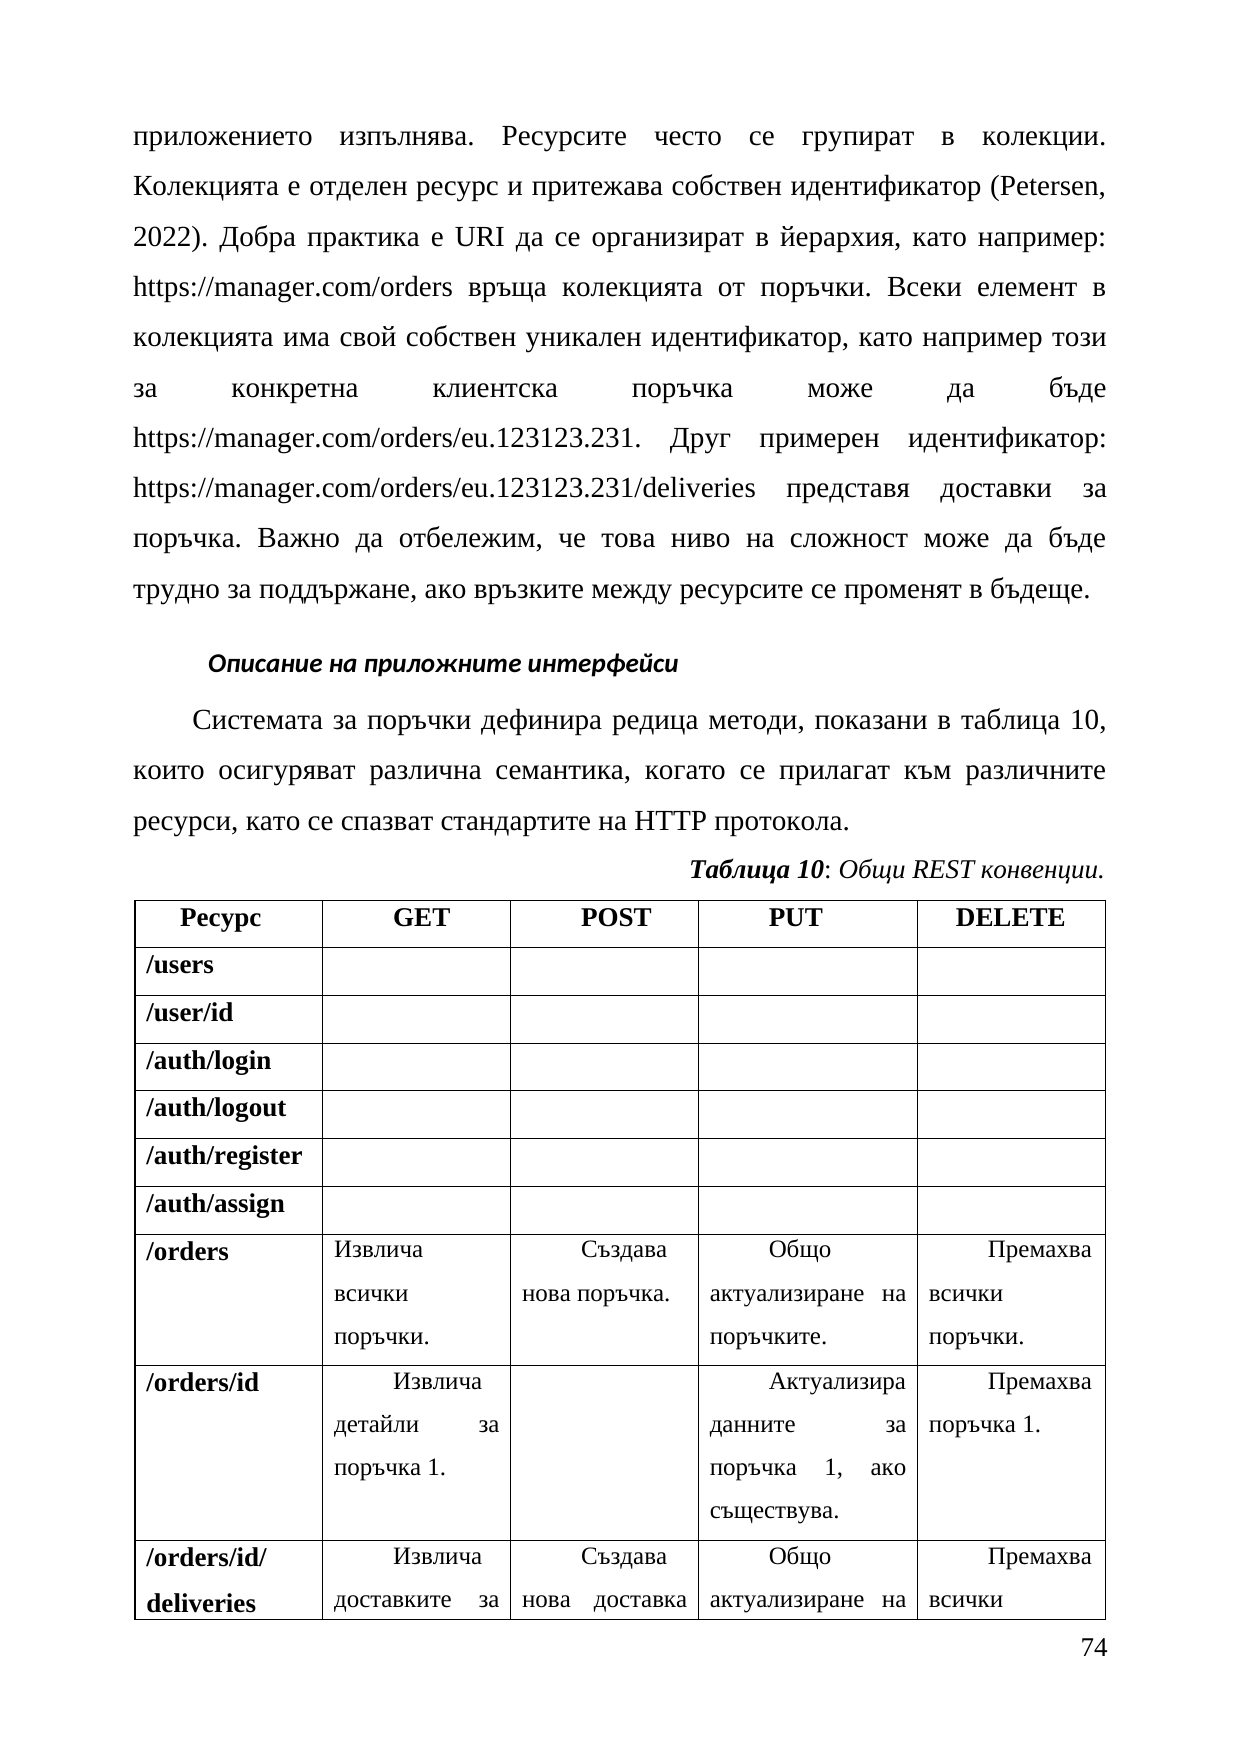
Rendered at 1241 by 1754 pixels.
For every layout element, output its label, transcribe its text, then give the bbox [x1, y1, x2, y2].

table_header DELETE [918, 901, 1105, 947]
table_cell [323, 1139, 510, 1186]
table_cell [323, 1091, 510, 1138]
table_cell /auth/assign [136, 1187, 322, 1233]
table_cell Създава нова поръчка. [511, 1235, 698, 1365]
table_cell [699, 1187, 917, 1233]
table_cell [511, 1091, 698, 1138]
table_cell [323, 996, 510, 1043]
table_cell /orders/id [136, 1366, 322, 1540]
table_header GET [323, 901, 510, 947]
table_cell [918, 948, 1105, 995]
table_cell [699, 1091, 917, 1138]
table_cell [699, 1139, 917, 1186]
table_header PUT [699, 901, 917, 947]
table_cell [699, 996, 917, 1043]
table_cell [511, 948, 698, 995]
table_header Ресурс [136, 901, 322, 947]
table_cell [511, 1187, 698, 1233]
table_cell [918, 1541, 1105, 1619]
table_cell [699, 1044, 917, 1090]
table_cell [511, 1541, 698, 1619]
table_header POST [511, 901, 698, 947]
table_cell [323, 1044, 510, 1090]
table_cell Премахва поръчка 1. [918, 1366, 1105, 1540]
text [133, 118, 1107, 604]
table_cell [918, 1187, 1105, 1233]
table_cell /user/id [136, 996, 322, 1043]
table_cell /orders [136, 1235, 322, 1365]
table_cell Извлича детайли за поръчка 1. [323, 1366, 510, 1540]
table_cell Извлича всички поръчки. [323, 1235, 510, 1365]
table_cell /auth/login [136, 1044, 322, 1090]
table_cell [511, 1139, 698, 1186]
table_cell [918, 1139, 1105, 1186]
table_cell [136, 1541, 322, 1619]
subtitle Описание на приложните интерфейси [133, 646, 1107, 679]
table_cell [699, 1541, 917, 1619]
table_cell [918, 1044, 1105, 1090]
table_cell [323, 1187, 510, 1233]
table_cell /auth/logout [136, 1091, 322, 1138]
table_cell Актуализира данните за поръчка 1, ако съществува. [699, 1366, 917, 1540]
table_cell /auth/register [136, 1139, 322, 1186]
table_cell [699, 948, 917, 995]
table_cell [511, 1366, 698, 1540]
table_cell /users [136, 948, 322, 995]
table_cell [323, 1541, 510, 1619]
table_cell [511, 1044, 698, 1090]
text Таблица 10: Общи REST конвенции. [133, 853, 1107, 884]
table_cell [918, 996, 1105, 1043]
table_cell [918, 1091, 1105, 1138]
table_cell [323, 948, 510, 995]
table_cell Общо актуализиране на поръчките. [699, 1235, 917, 1365]
text Системата за поръчки дефинира редица методи, показани в таблица 10, които осигуряват различна семантика, когато се прилагат към различните ресурси, като се спазват стандартите на HTTP протокола. [133, 702, 1107, 836]
table_cell Премахва всички поръчки. [918, 1235, 1105, 1365]
table_cell [511, 996, 698, 1043]
